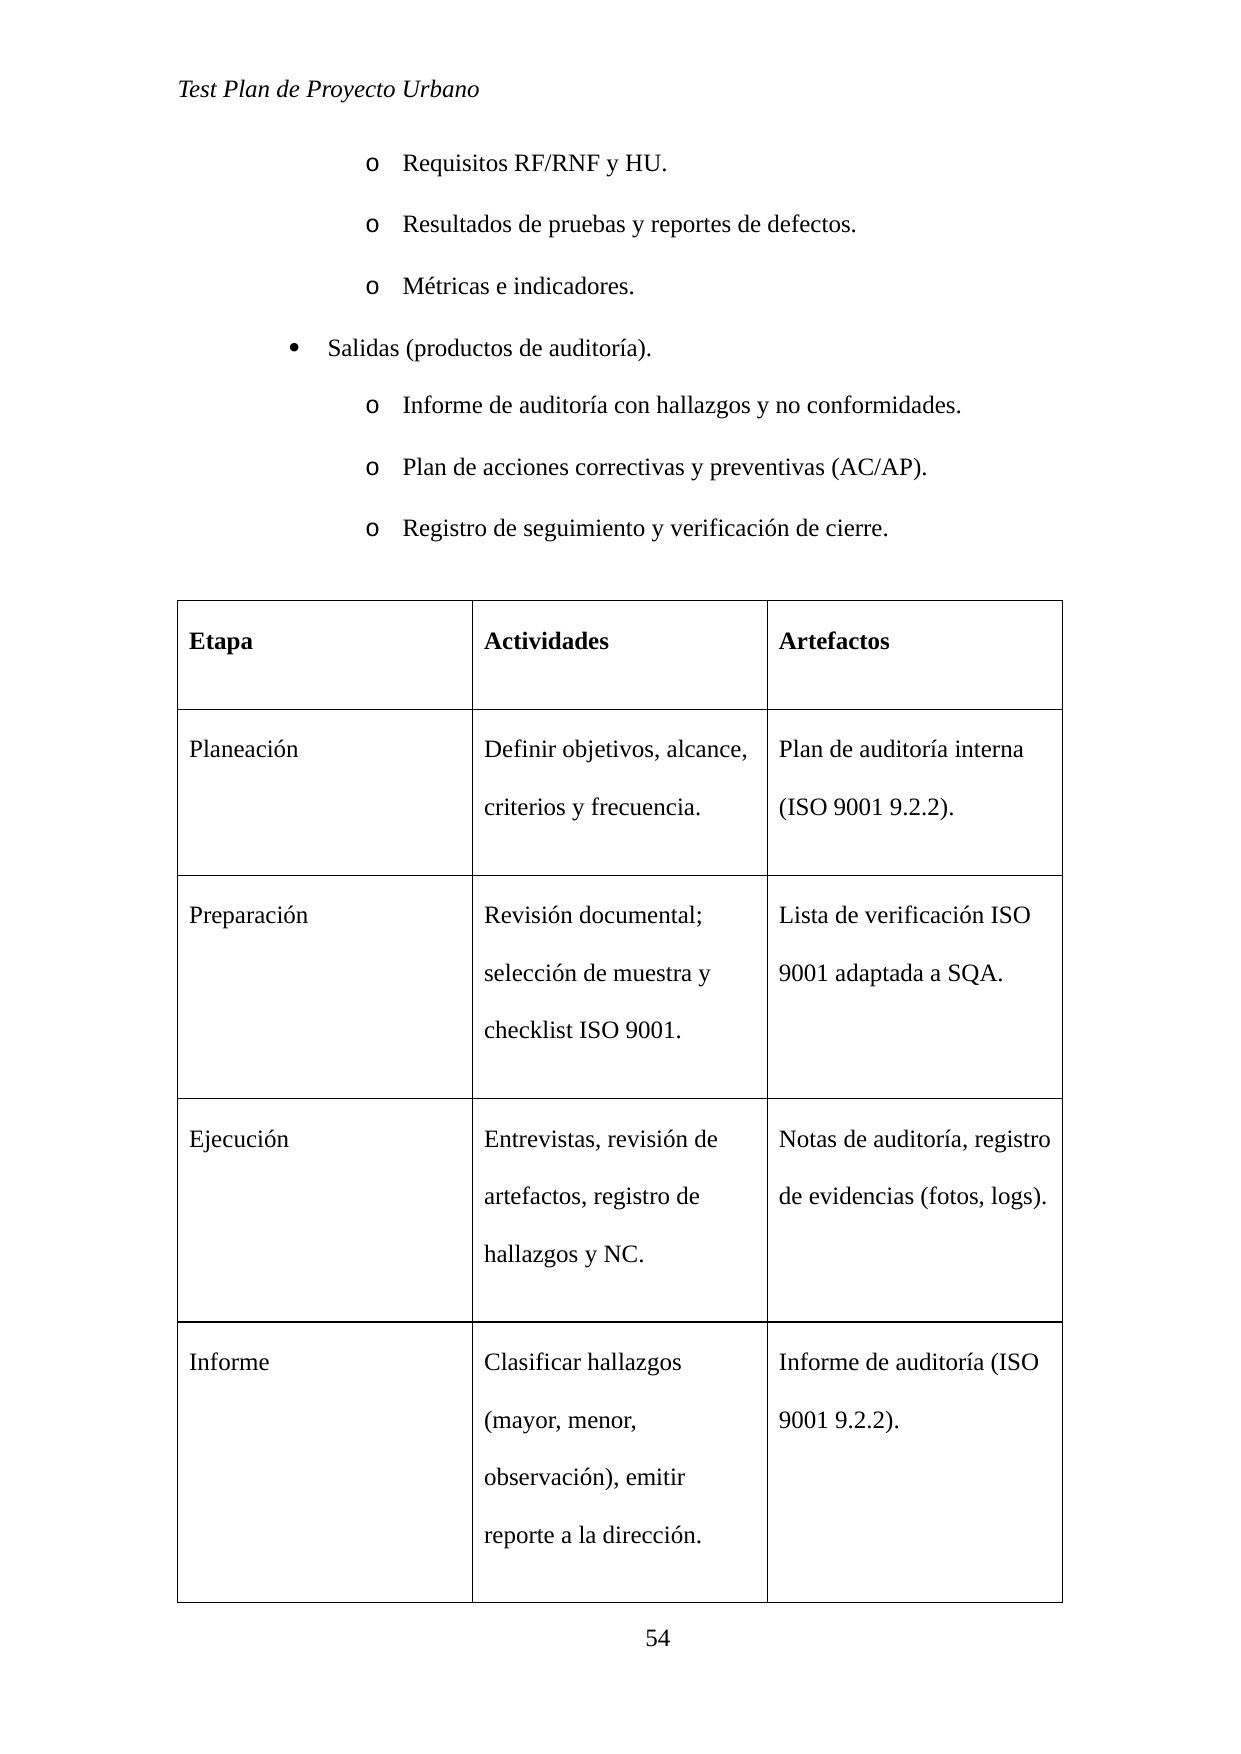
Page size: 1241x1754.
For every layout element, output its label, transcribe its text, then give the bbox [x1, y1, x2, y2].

list Métricas e indicadores. [365, 271, 1063, 302]
table_cell Informe [178, 1323, 472, 1602]
list Salidas (productos de auditoría). [290, 333, 1063, 361]
list Registro de seguimiento y verificación de cierre. [365, 513, 1063, 544]
list Plan de acciones correctivas y preventivas (AC/AP). [365, 452, 1063, 483]
list Informe de auditoría con hallazgos y no conformidades. [365, 390, 1063, 421]
table_cell Planeación [178, 710, 472, 874]
table_cell Plan de auditoría interna (ISO 9001 9.2.2). [768, 710, 1062, 874]
table_cell Ejecución [178, 1099, 472, 1321]
table_cell Informe de auditoría (ISO 9001 9.2.2). [768, 1323, 1062, 1602]
table_cell Notas de auditoría, registro de evidencias (fotos, logs). [768, 1099, 1062, 1321]
table_header Actividades [473, 601, 767, 708]
table_cell Preparación [178, 876, 472, 1098]
list Requisitos RF/RNF y HU. [365, 148, 1063, 178]
table_cell Clasificar hallazgos (mayor, menor, observación), emitir reporte a la dirección. [473, 1323, 767, 1602]
table_header Artefactos [768, 601, 1062, 708]
list Resultados de pruebas y reportes de defectos. [365, 209, 1063, 240]
table_cell Definir objetivos, alcance, criterios y frecuencia. [473, 710, 767, 874]
table_cell Lista de verificación ISO 9001 adaptada a SQA. [768, 876, 1062, 1098]
table_cell Entrevistas, revisión de artefactos, registro de hallazgos y NC. [473, 1099, 767, 1321]
table_cell Revisión documental; selección de muestra y checklist ISO 9001. [473, 876, 767, 1098]
table_header Etapa [178, 601, 472, 708]
